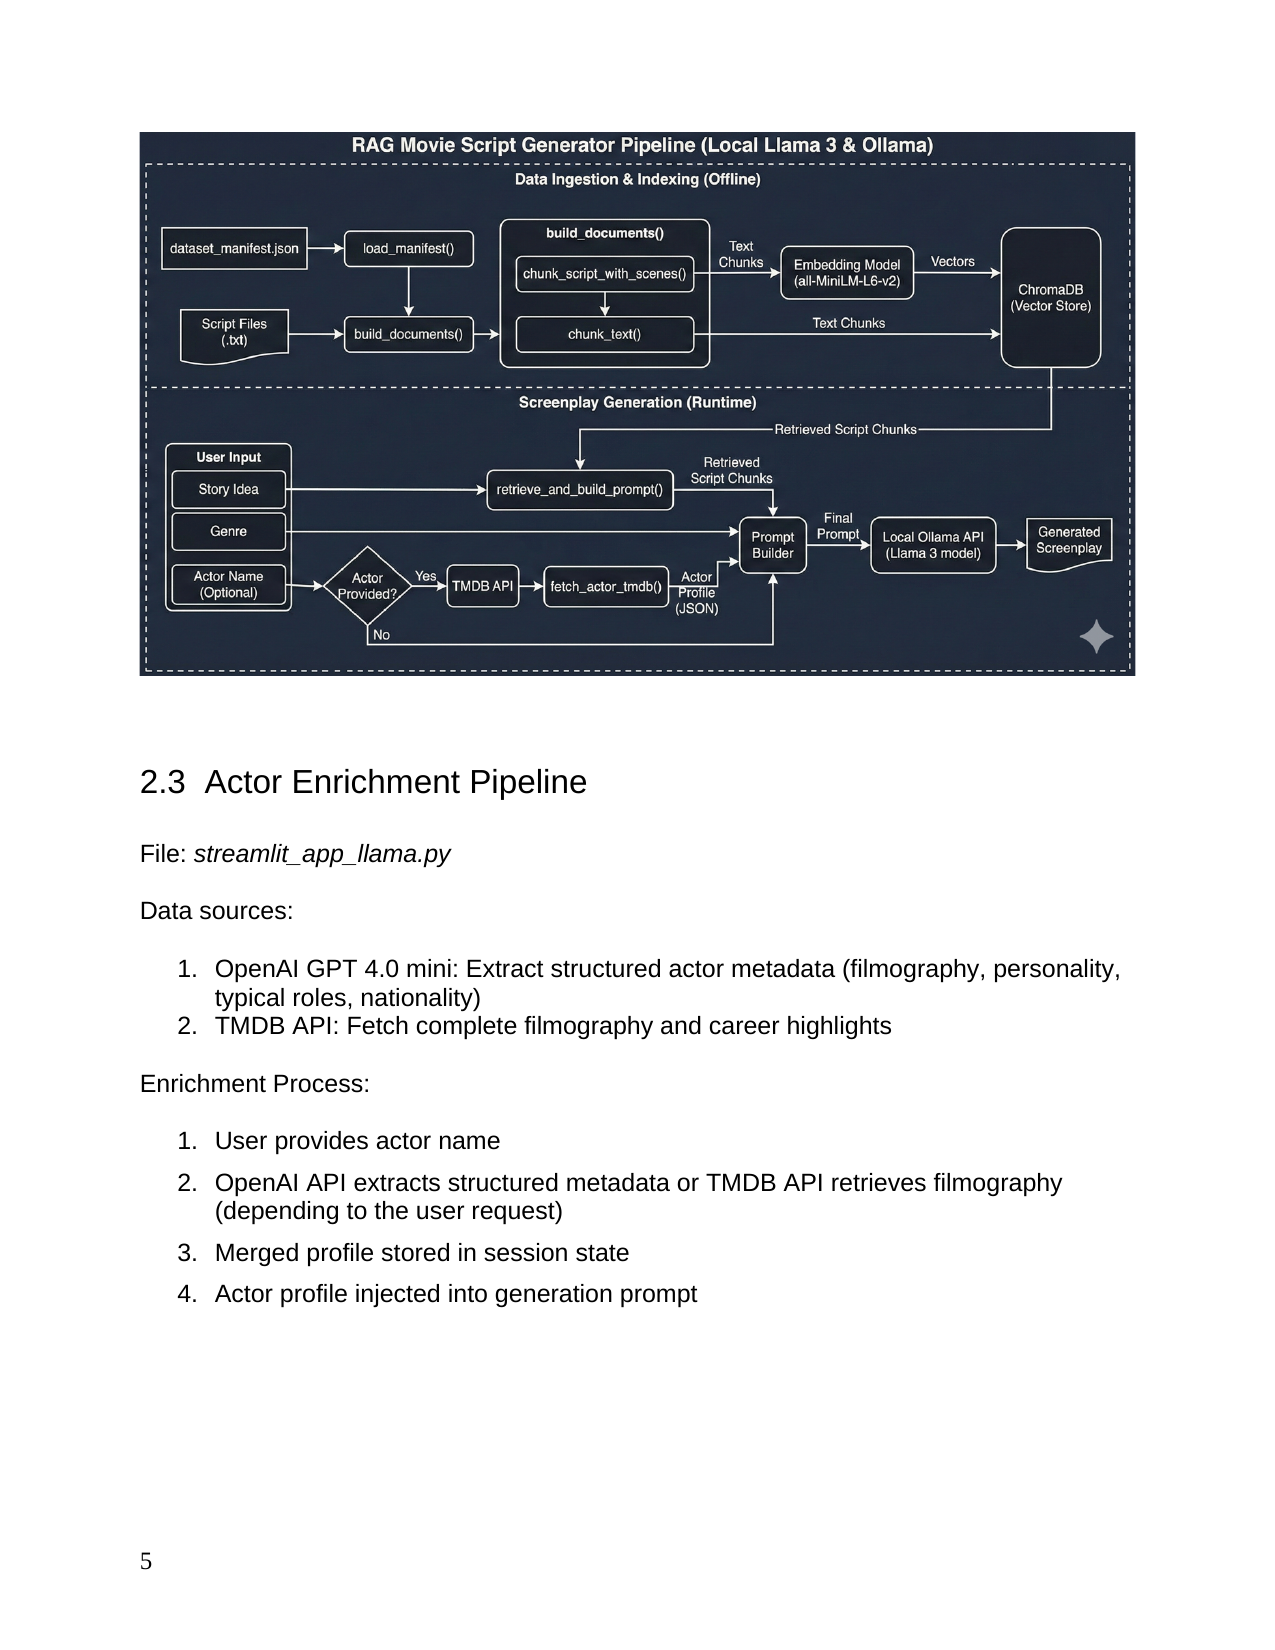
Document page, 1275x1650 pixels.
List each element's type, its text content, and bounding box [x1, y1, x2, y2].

list Actor profile injected into generation prompt [177, 1279, 1136, 1308]
list TMDB API: Fetch complete filmography and career highlights [177, 1011, 1136, 1040]
list OpenAI API extracts structured metadata or TMDB API retrieves filmography (depending to the user request) [177, 1168, 1136, 1225]
text Data sources: [139, 896, 1136, 925]
text File: streamlit_app_llama.py [139, 839, 1136, 868]
list Merged profile stored in session state [177, 1238, 1136, 1266]
text Enrichment Process: [139, 1069, 1136, 1098]
text 2.3 Actor Enrichment Pipeline [139, 762, 1136, 800]
picture [139, 132, 1136, 676]
list User provides actor name [177, 1126, 1136, 1155]
list OpenAI GPT 4.0 mini: Extract structured actor metadata (filmography, personality, typical roles, nationality) [177, 954, 1136, 1011]
